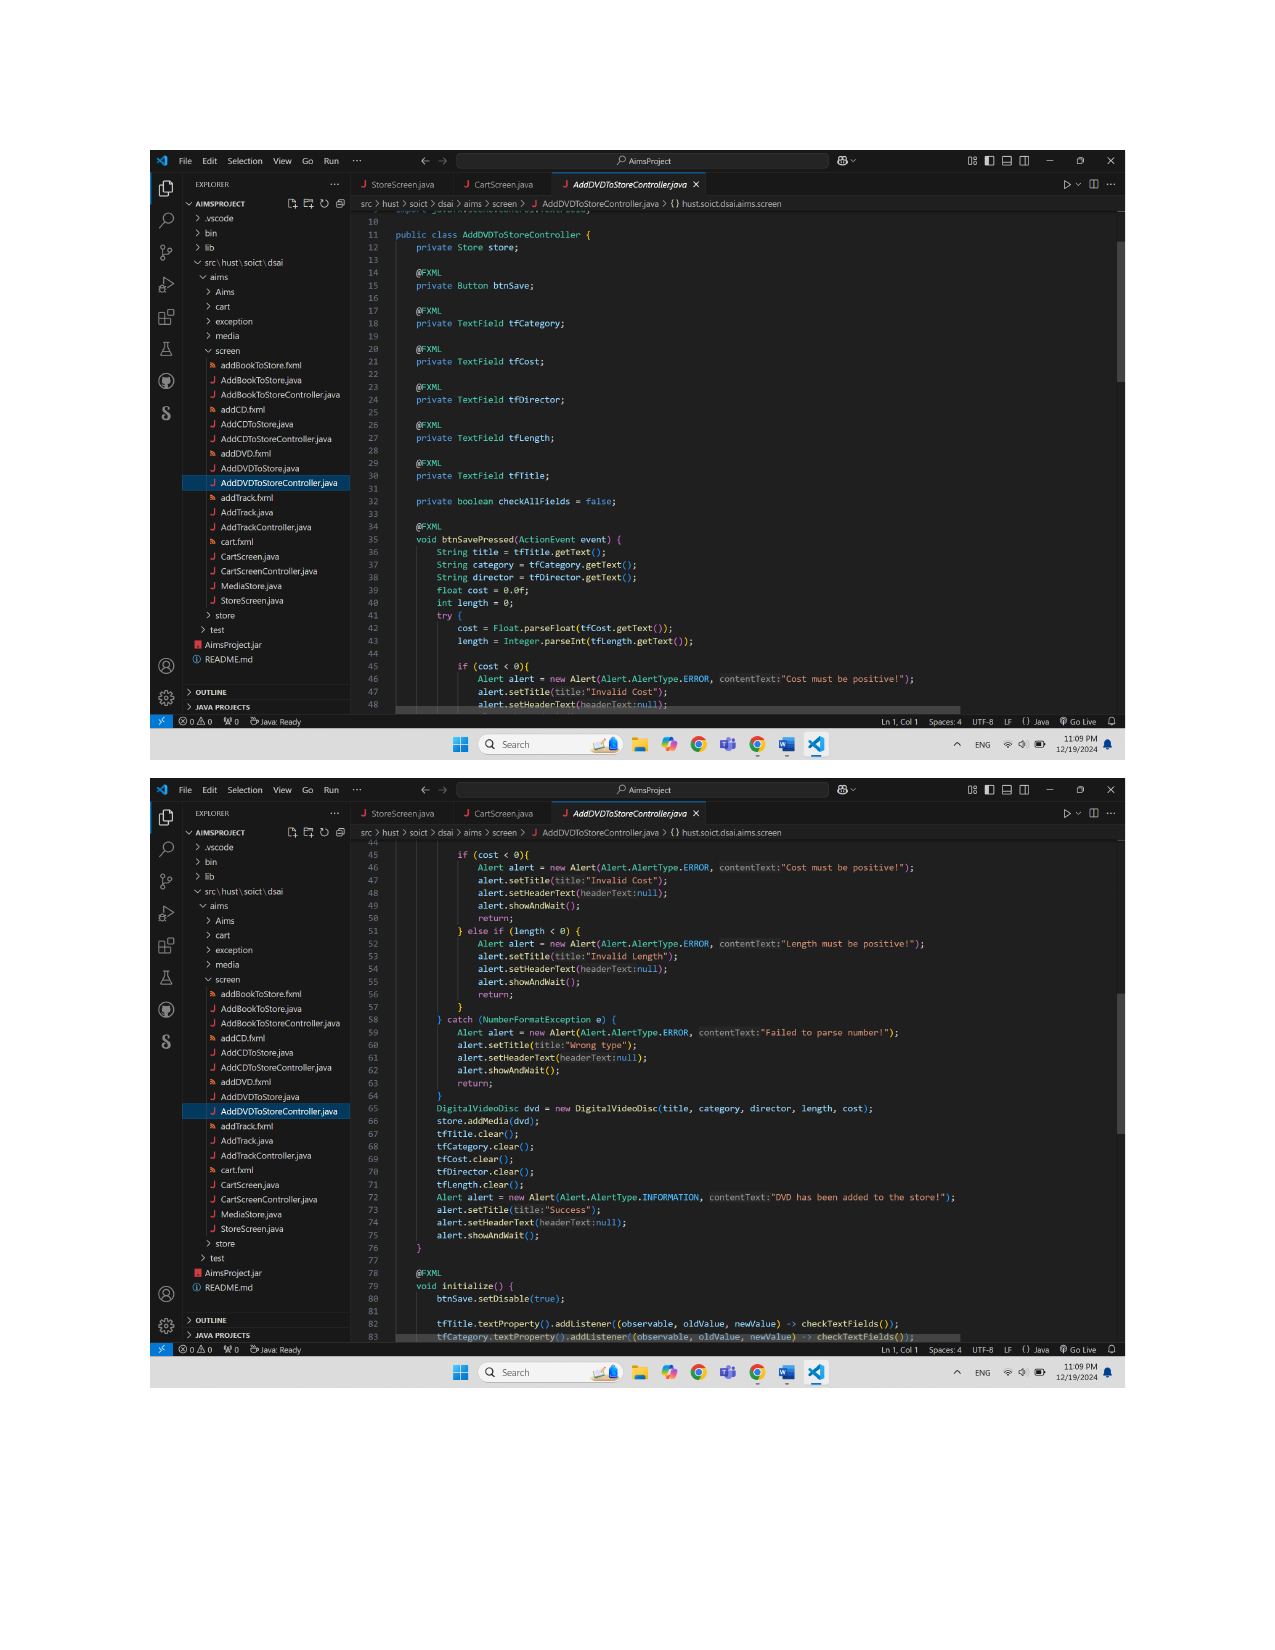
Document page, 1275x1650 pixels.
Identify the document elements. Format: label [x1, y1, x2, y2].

picture [150, 150, 1125, 760]
picture [150, 778, 1125, 1388]
